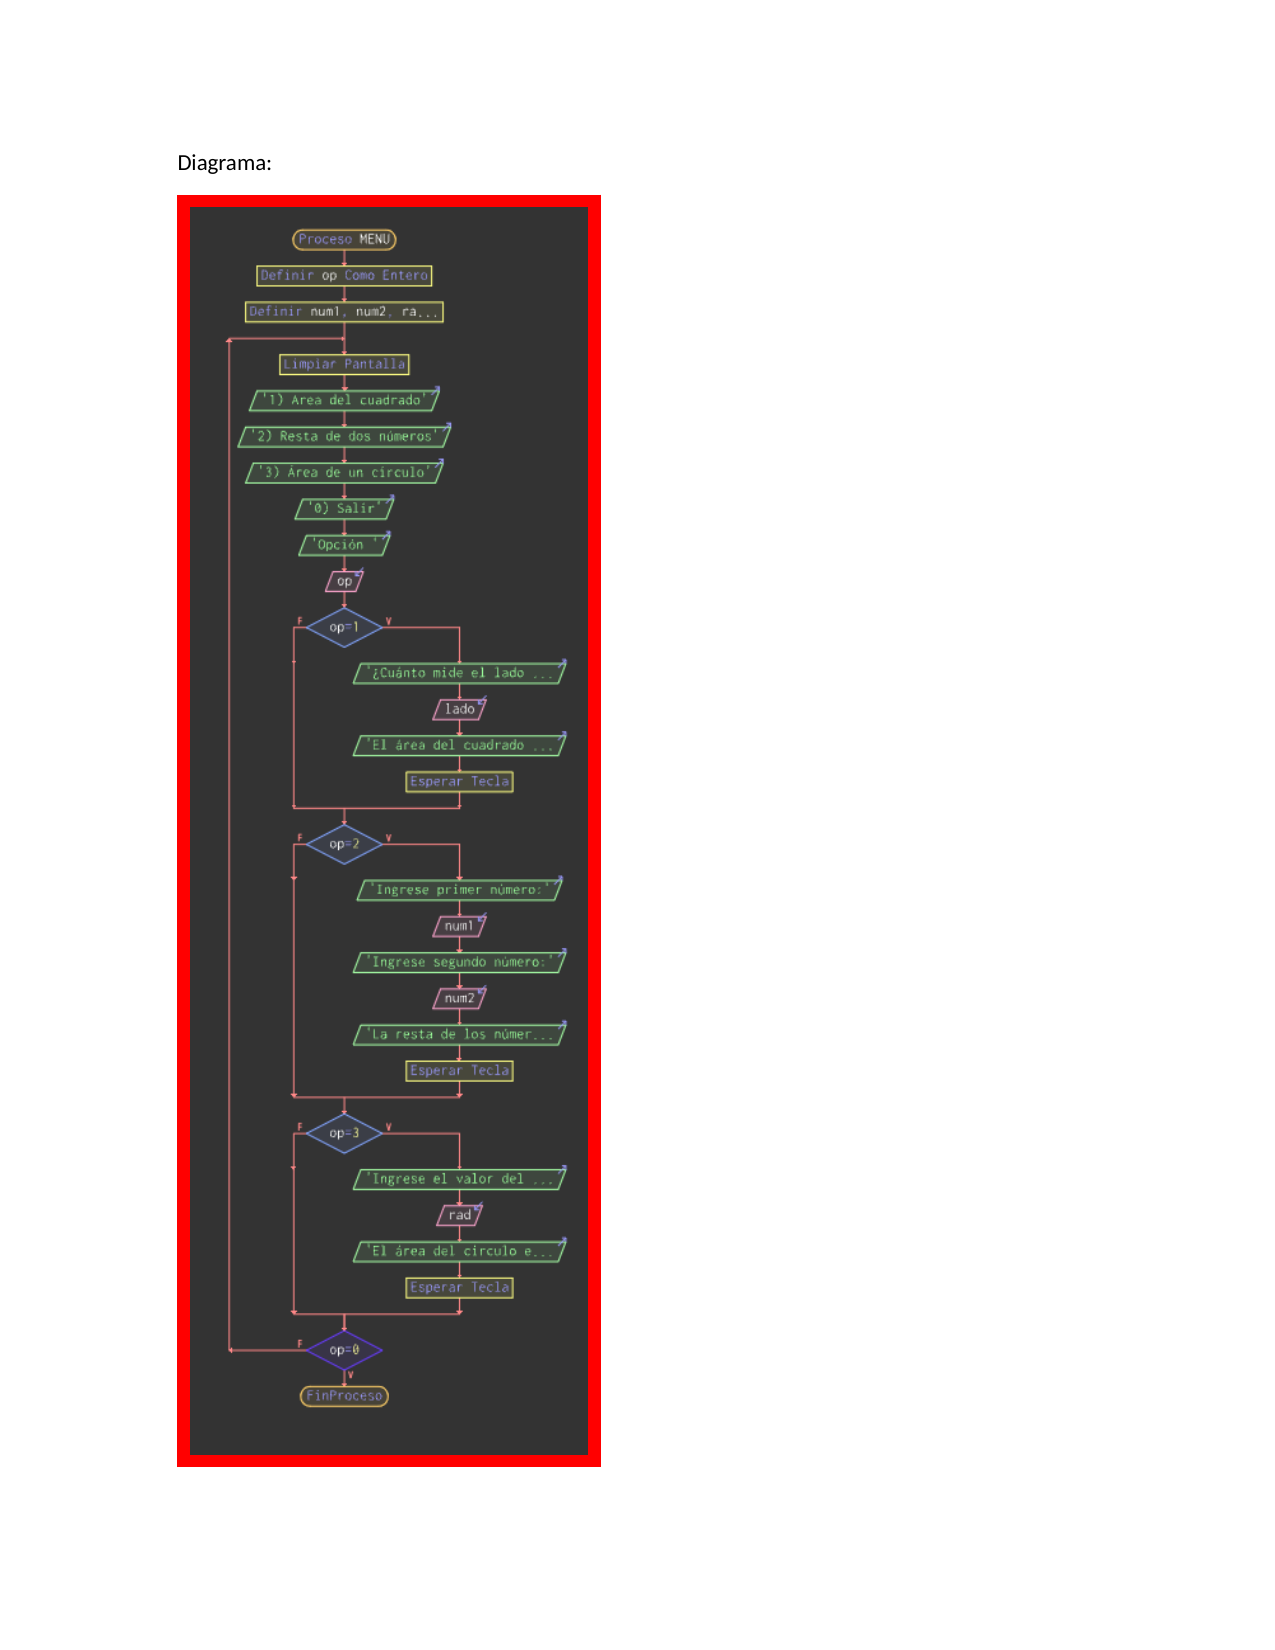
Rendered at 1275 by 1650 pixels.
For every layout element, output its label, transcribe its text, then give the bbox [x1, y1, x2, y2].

text Diagrama: [177, 148, 1098, 176]
picture [190, 207, 588, 1455]
